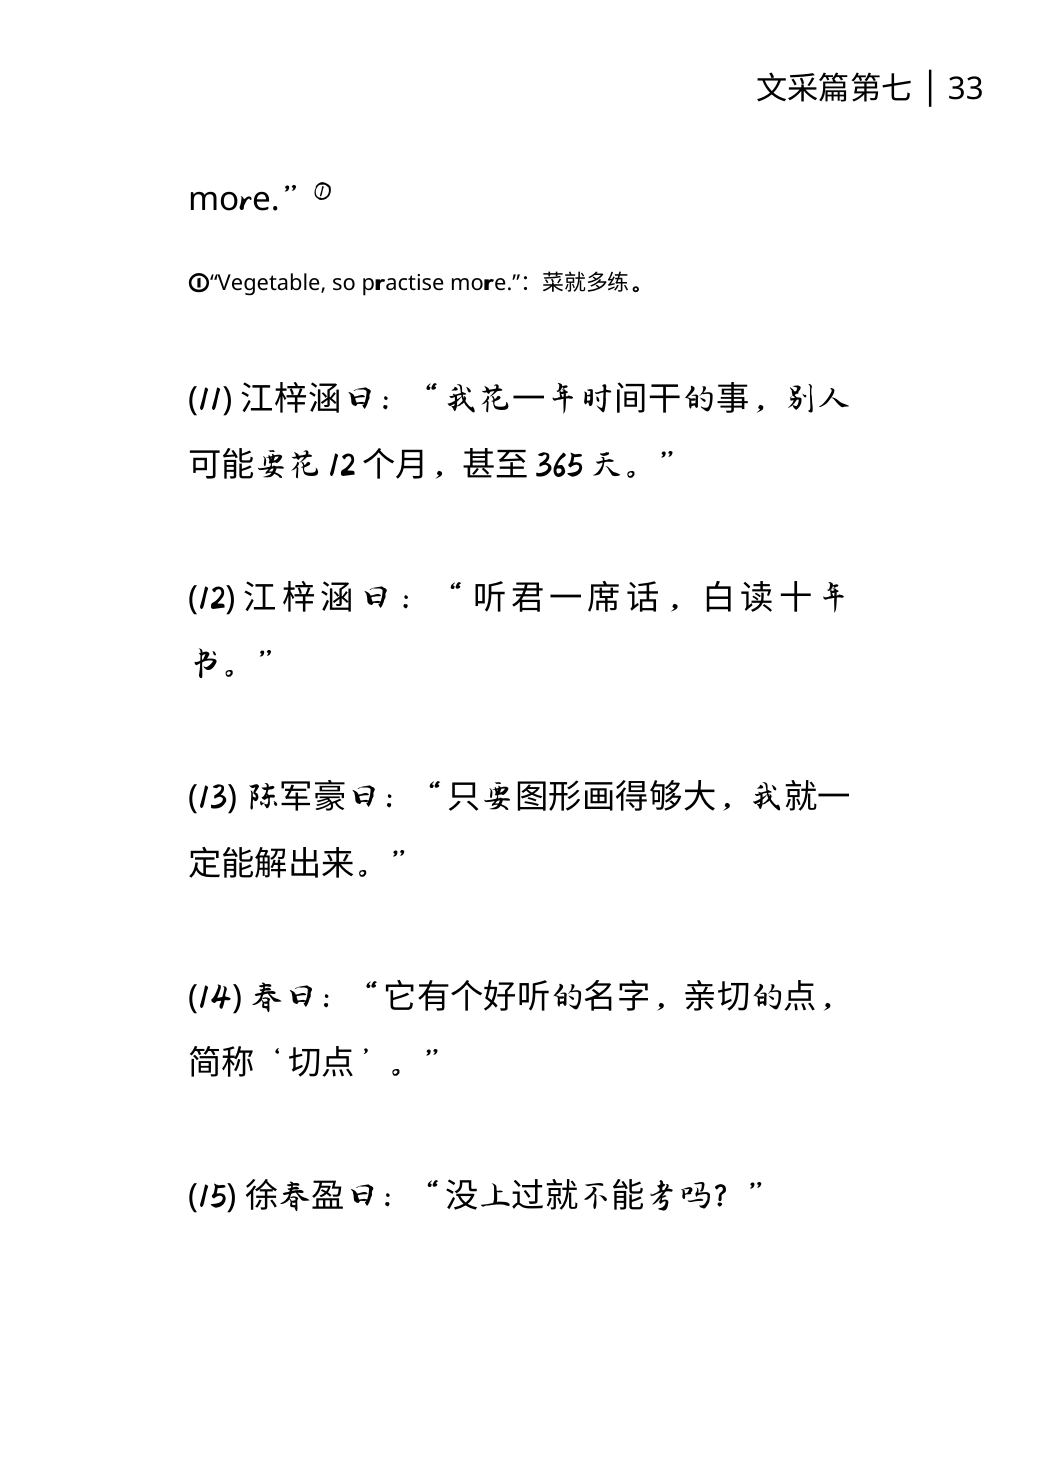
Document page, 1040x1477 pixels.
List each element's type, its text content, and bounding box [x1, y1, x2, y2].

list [188, 166, 852, 233]
list 江梓涵曰：“我花一年时间干的事，别人可能要花12个月，甚至365天。” [188, 366, 852, 499]
text ①“Vegetable, so practise more.”：菜就多练。 [188, 266, 852, 299]
list 徐春盈曰：“没上过就不能考吗？” [188, 1163, 852, 1230]
list 陈军豪曰：“只要图形画得够大，我就一定能解出来。” [188, 764, 852, 897]
list 江梓涵曰：“听君一席话，白读十年书。” [188, 565, 852, 698]
list 春曰：“它有个好听的名字，亲切的点，简称‘切点’。” [188, 964, 852, 1097]
